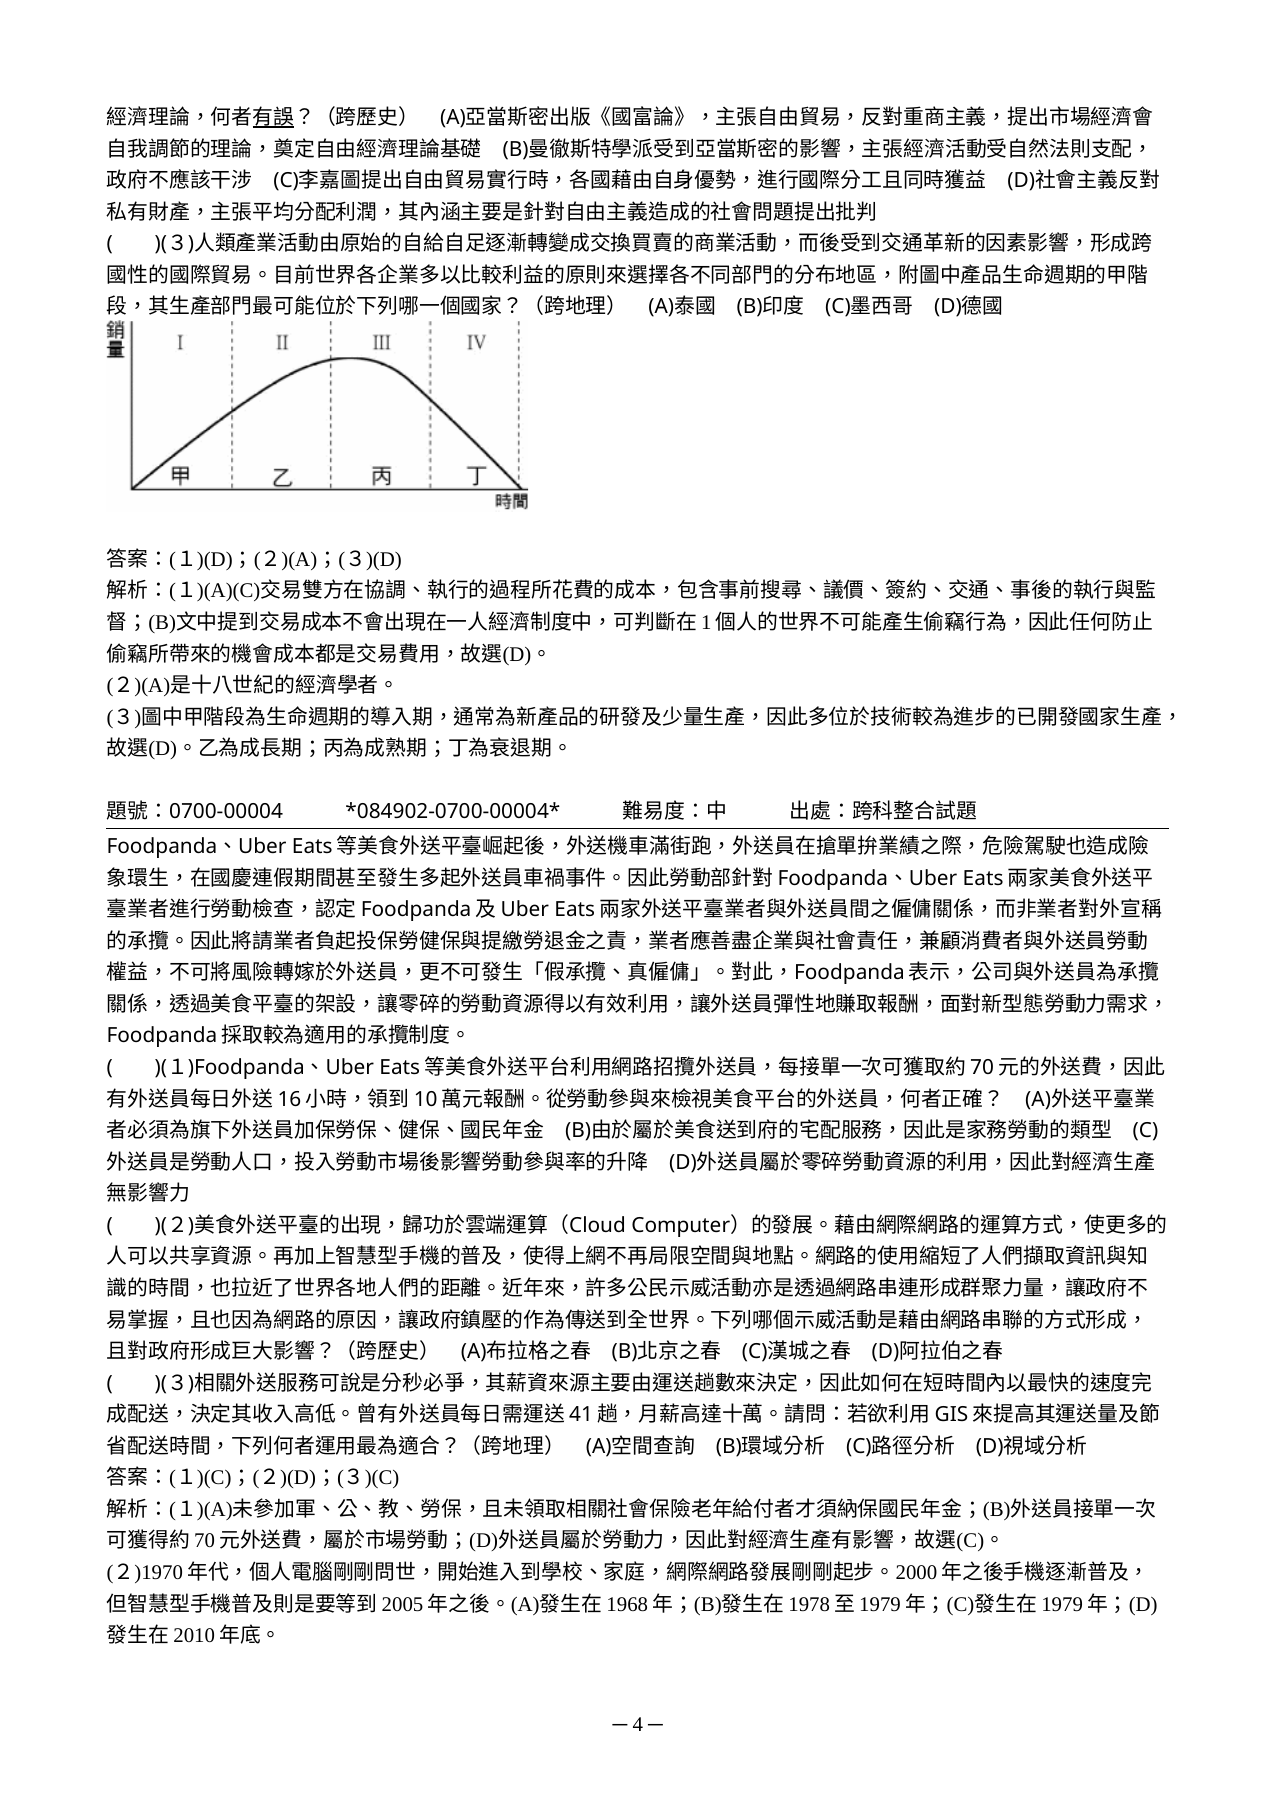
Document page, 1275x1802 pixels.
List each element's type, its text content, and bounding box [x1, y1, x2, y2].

text 解析：(１)(A)(C)交易雙方在協調、執行的過程所花費的成本，包含事前搜尋、議價、簽約、交通、事後的執行與監督；(B)文中提到交易成本不會出現在一人經濟制度中，可判斷在1個人的世界不可能產生偷竊行為，因此任何防止偷竊所帶來的機會成本都是交易費用，故選(D)。 (２)(A)是十八世紀的經濟學者。 (３)圖中甲階段為生命週期的導入期，通常為新產品的研發及少量生產，因此多位於技術較為進步的已開發國家生產，故選(D)。乙為成長期；丙為成熟期；丁為衰退期。 [106, 573, 1169, 762]
text 題號：0700-00004 *084902-0700-00004* 難易度：中 出處：跨科整合試題 [106, 794, 1169, 828]
text 答案：(１)(D)；(２)(A)；(３)(D) [106, 542, 1169, 573]
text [106, 1492, 1169, 1649]
text 答案：(１)(C)；(２)(D)；(３)(C) [106, 1460, 1169, 1492]
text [106, 100, 1169, 542]
text Foodpanda、Uber Eats等美食外送平臺崛起後，外送機車滿街跑，外送員在搶單拚業績之際，危險駕駛也造成險象環生，在國慶連假期間甚至發生多起外送員車禍事件。因此勞動部針對Foodpanda、Uber Eats兩家美食外送平臺業者進行勞動檢查，認定Foodpanda及Uber Eats兩家外送平臺業者與外送員間之僱傭關係，而非業者對外宣稱的承攬。因此將請業者負起投保勞健保與提繳勞退金之責，業者應善盡企業與社會責任，兼顧消費者與外送員勞動權益，不可將風險轉嫁於外送員，更不可發生「假承攬、真僱傭」。對此，Foodpanda表示，公司與外送員為承攬關係，透過美食平臺的架設，讓零碎的勞動資源得以有效利用，讓外送員彈性地賺取報酬，面對新型態勞動力需求，Foodpanda採取較為適用的承攬制度。 ( )(１)Foodpanda、Uber Eats等美食外送平台利用網路招攬外送員，每接單一次可獲取約70元的外送費，因此有外送員每日外送16小時，領到10萬元報酬。從勞動參與來檢視美食平台的外送員，何者正確？ (A)外送平臺業者必須為旗下外送員加保勞保、健保、國民年金 (B)由於屬於美食送到府的宅配服務，因此是家務勞動的類型 (C)外送員是勞動人口，投入勞動市場後影響勞動參與率的升降 (D)外送員屬於零碎勞動資源的利用，因此對經濟生產無影響力 ( )(２)美食外送平臺的出現，歸功於雲端運算（Cloud Computer）的發展。藉由網際網路的運算方式，使更多的人可以共享資源。再加上智慧型手機的普及，使得上網不再局限空間與地點。網路的使用縮短了人們擷取資訊與知識的時間，也拉近了世界各地人們的距離。近年來，許多公民示威活動亦是透過網路串連形成群聚力量，讓政府不易掌握，且也因為網路的原因，讓政府鎮壓的作為傳送到全世界。下列哪個示威活動是藉由網路串聯的方式形成，且對政府形成巨大影響？（跨歷史） (A)布拉格之春 (B)北京之春 (C)漢城之春 (D)阿拉伯之春 ( )(３)相關外送服務可說是分秒必爭，其薪資來源主要由運送趟數來決定，因此如何在短時間內以最快的速度完成配送，決定其收入高低。曾有外送員每日需運送41趟，月薪高達十萬。請問：若欲利用GIS來提高其運送量及節省配送時間，下列何者運用最為適合？（跨地理） (A)空間查詢 (B)環域分析 (C)路徑分析 (D)視域分析 [106, 829, 1169, 1460]
